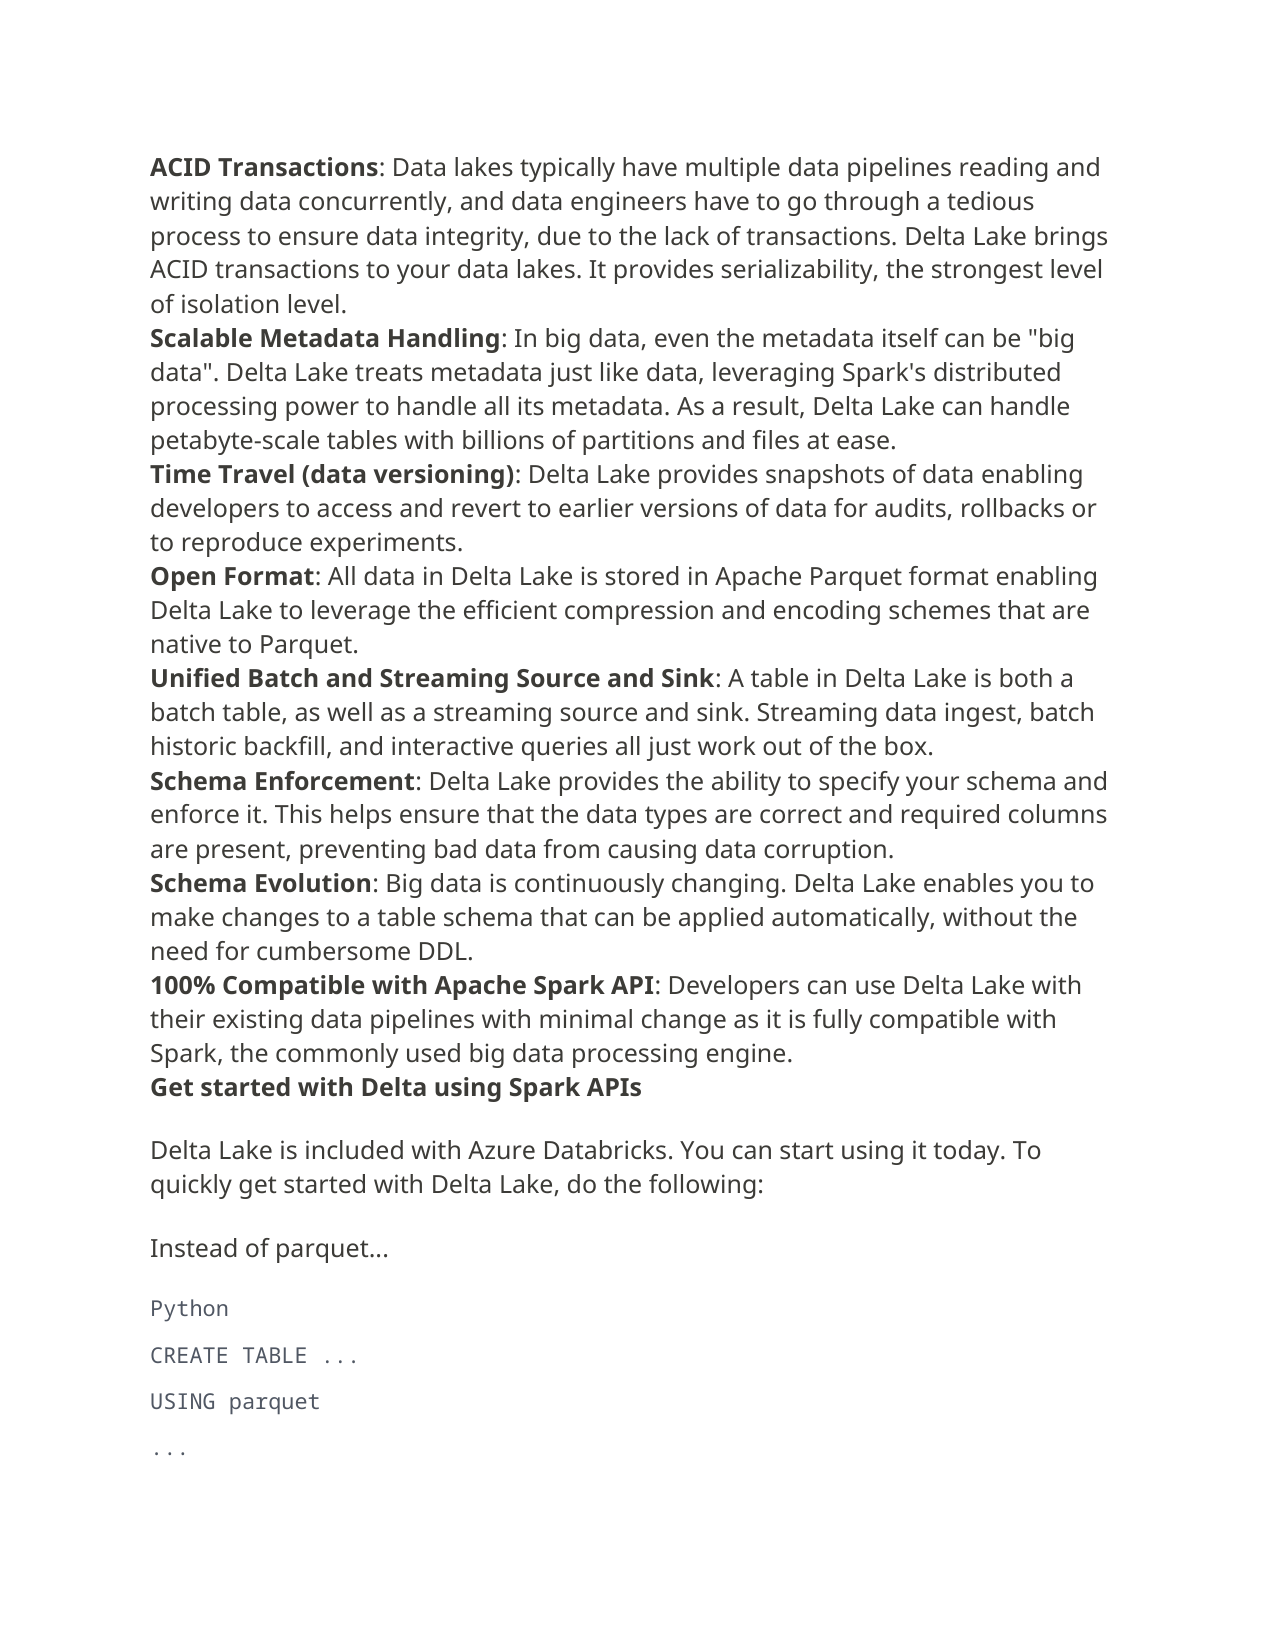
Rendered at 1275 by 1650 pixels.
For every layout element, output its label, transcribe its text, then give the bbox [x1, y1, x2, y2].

text ... [150, 1432, 1125, 1462]
text Schema Evolution: Big data is continuously changing. Delta Lake enables you to make changes to a table schema that can be applied automatically, without the need for cumbersome DDL. [150, 865, 1125, 967]
text Open Format: All data in Delta Lake is stored in Apache Parquet format enabling Delta Lake to leverage the efficient compression and encoding schemes that are native to Parquet. [150, 559, 1125, 661]
text Get started with Delta using Spark APIs [150, 1070, 1125, 1104]
text Python [150, 1293, 1125, 1323]
text Instead of parquet... [150, 1230, 1125, 1264]
text CREATE TABLE ... [150, 1340, 1125, 1369]
text Unified Batch and Streaming Source and Sink: A table in Delta Lake is both a batch table, as well as a streaming source and sink. Streaming data ingest, batch historic backfill, and interactive queries all just work out of the box. [150, 661, 1125, 763]
text Delta Lake is included with Azure Databricks. You can start using it today. To quickly get started with Delta Lake, do the following: [150, 1133, 1125, 1201]
text Schema Enforcement: Delta Lake provides the ability to specify your schema and enforce it. This helps ensure that the data types are correct and required columns are present, preventing bad data from causing data corruption. [150, 763, 1125, 865]
text Scalable Metadata Handling: In big data, even the metadata itself can be "big data". Delta Lake treats metadata just like data, leveraging Spark's distributed processing power to handle all its metadata. As a result, Delta Lake can handle petabyte-scale tables with billions of partitions and files at ease. [150, 320, 1125, 457]
text ACID Transactions: Data lakes typically have multiple data pipelines reading and writing data concurrently, and data engineers have to go through a tedious process to ensure data integrity, due to the lack of transactions. Delta Lake brings ACID transactions to your data lakes. It provides serializability, the strongest level of isolation level. [150, 150, 1125, 320]
text 100% Compatible with Apache Spark API: Developers can use Delta Lake with their existing data pipelines with minimal change as it is fully compatible with Spark, the commonly used big data processing engine. [150, 967, 1125, 1070]
text USING parquet [150, 1386, 1125, 1416]
text Time Travel (data versioning): Delta Lake provides snapshots of data enabling developers to access and revert to earlier versions of data for audits, rollbacks or to reproduce experiments. [150, 457, 1125, 559]
